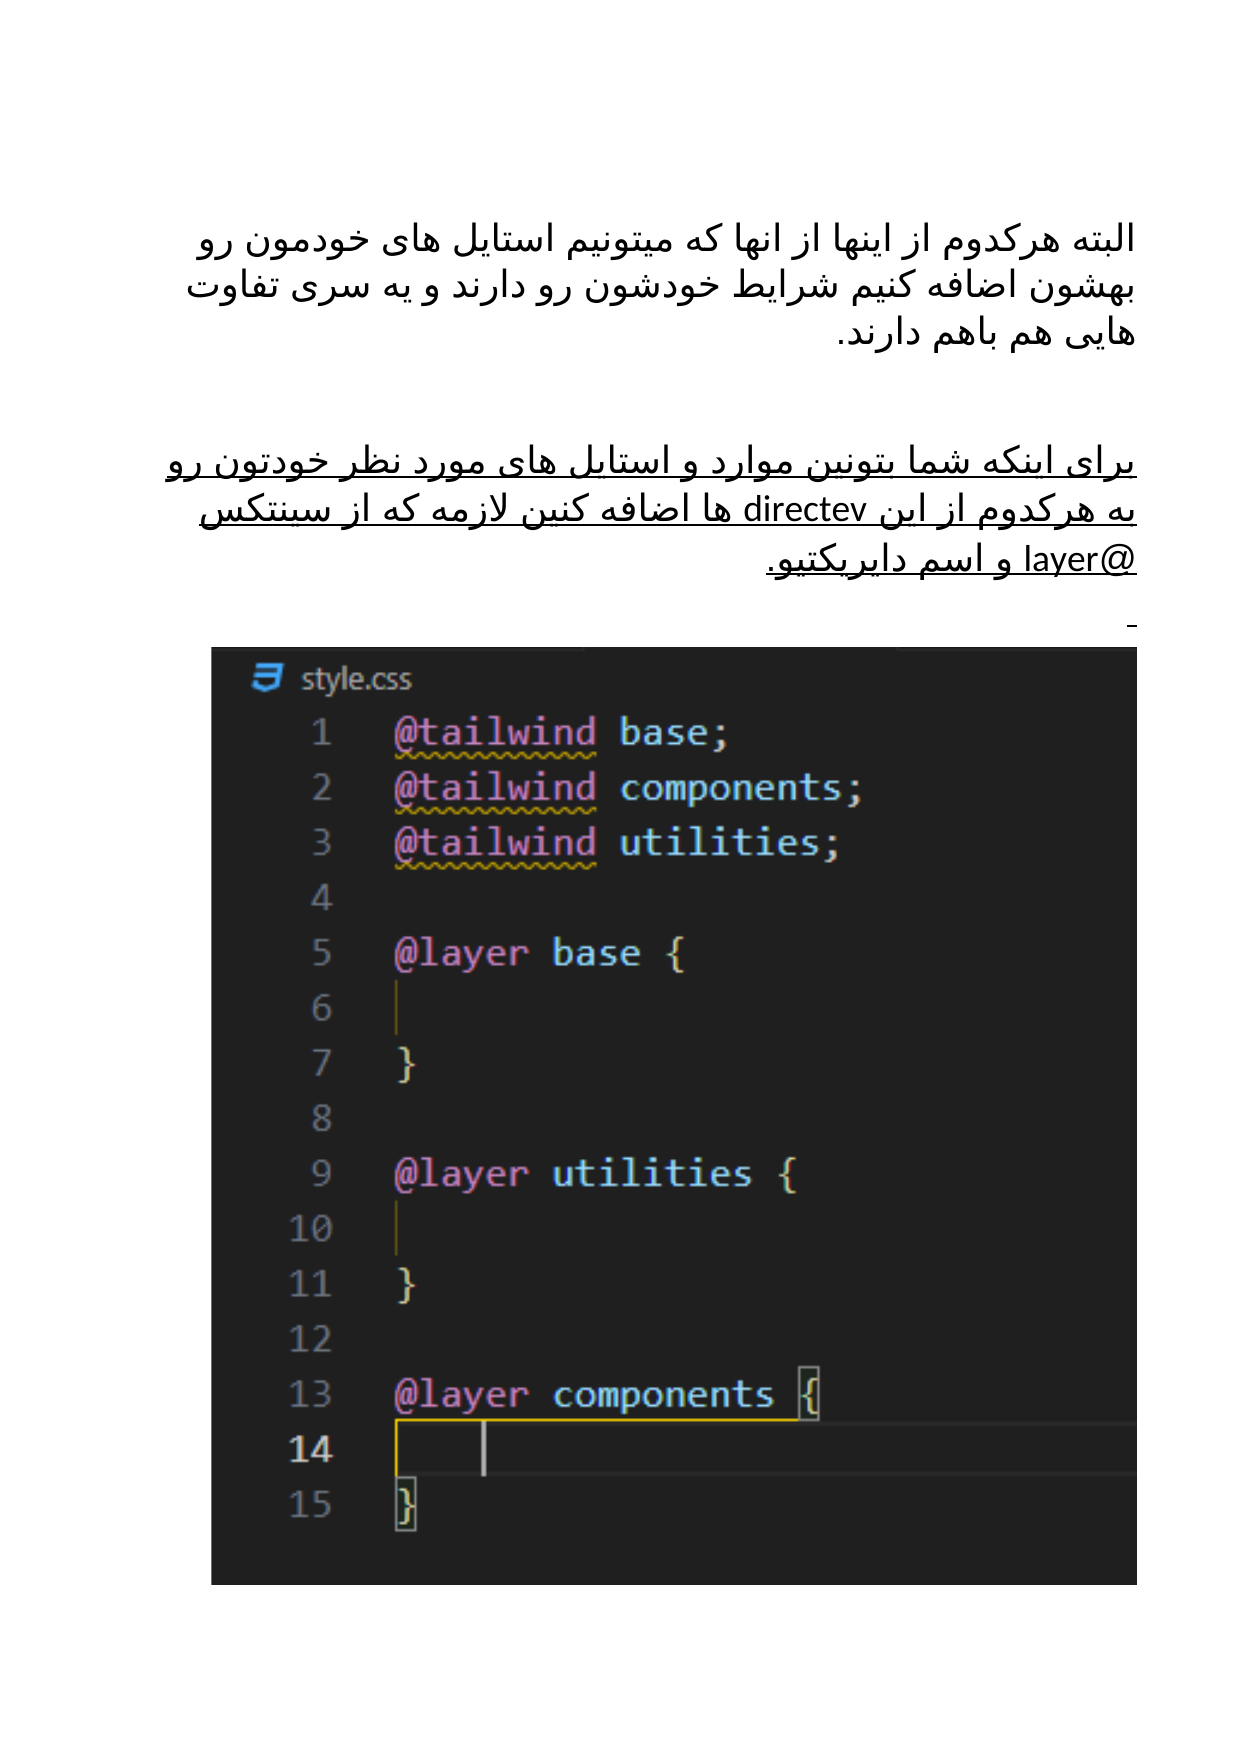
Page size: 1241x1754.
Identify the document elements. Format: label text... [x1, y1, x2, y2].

picture [211, 647, 1137, 1585]
text البته هرکدوم از اینها از انها که میتونیم استایل های خودمون رو بهشون اضافه کنیم شرایط خودشون رو دارند و یه سری تفاوت هایی هم باهم دارند. [150, 216, 1137, 352]
text برای اینکه شما بتونین موارد و استایل های مورد نظر خودتون رو به هرکدوم از این directev ها اضافه کنین لازمه که از سینتکس @layer و اسم دایریکتیو. [150, 439, 1137, 580]
